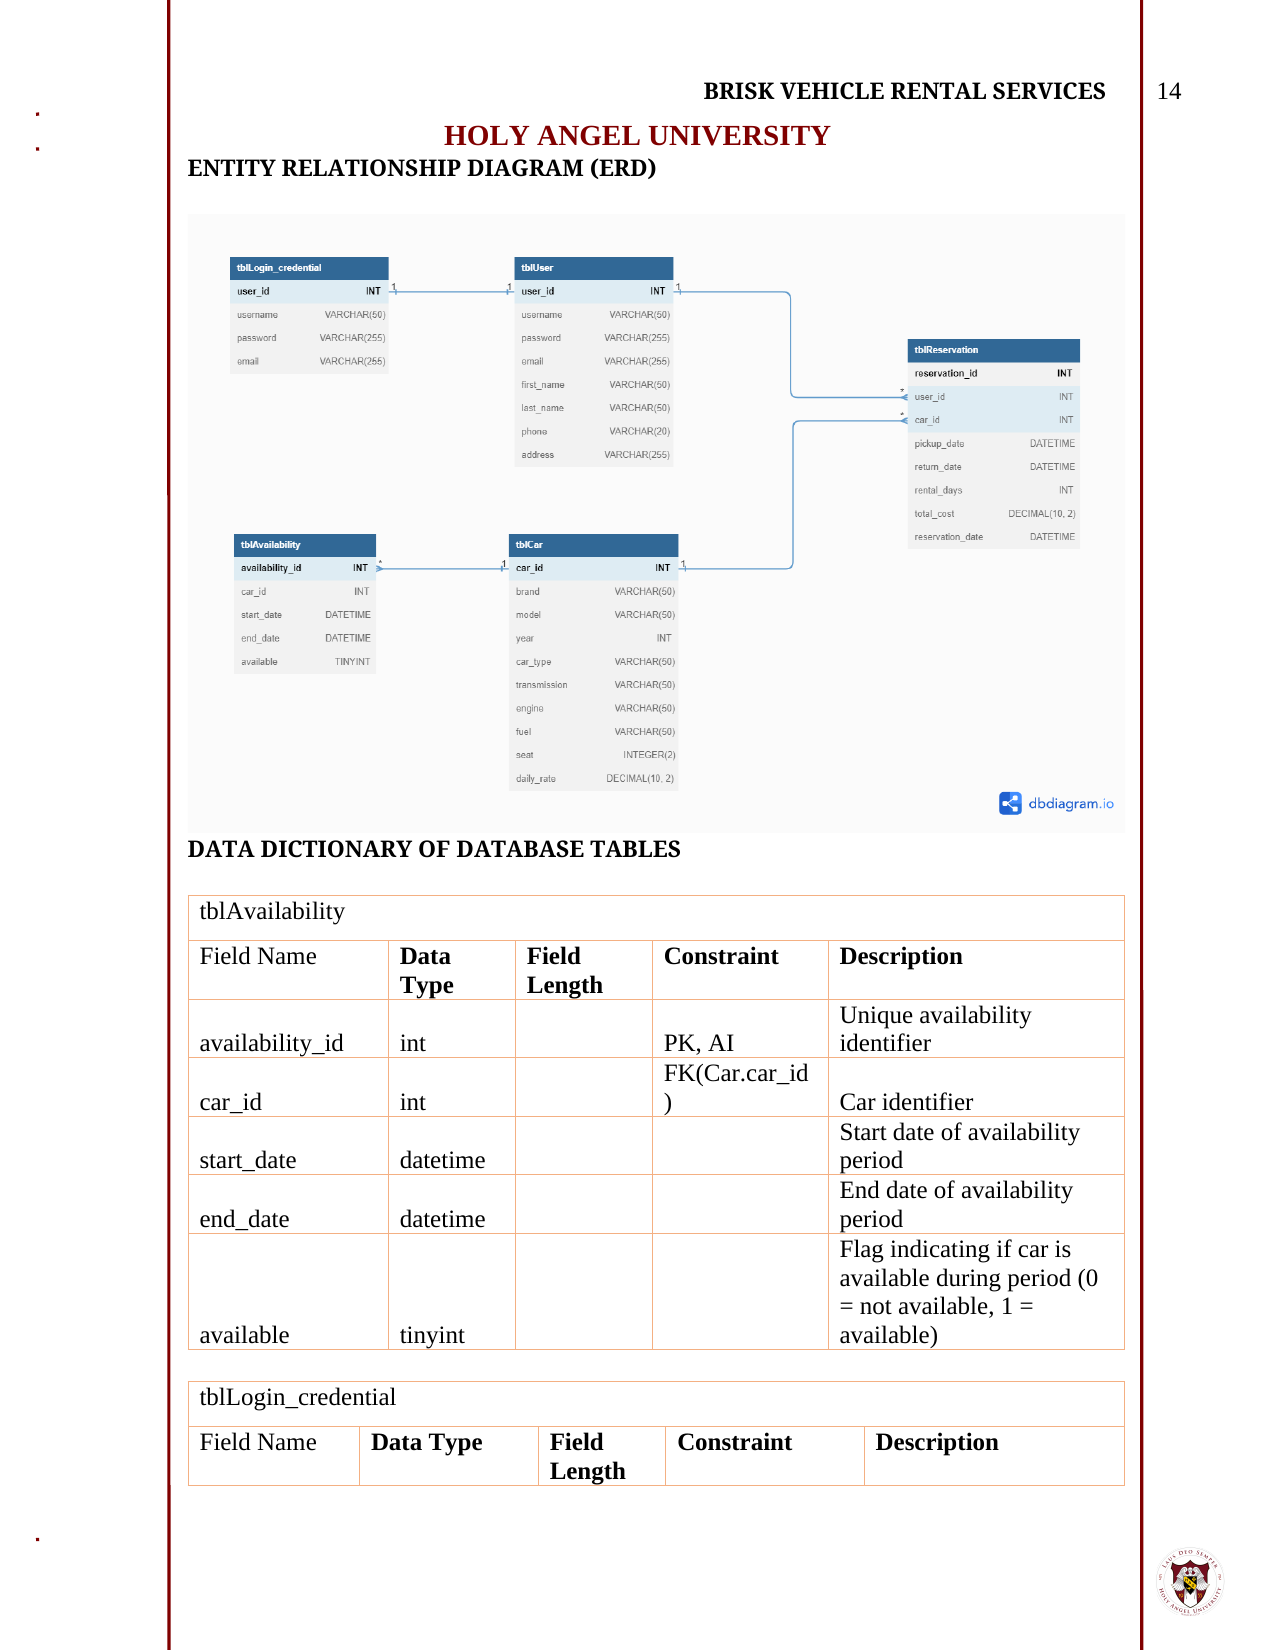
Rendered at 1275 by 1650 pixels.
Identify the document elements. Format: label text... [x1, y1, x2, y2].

text ENTITY RELATIONSHIP DIAGRAM (ERD) [187, 152, 1125, 183]
table_cell Description [829, 941, 1124, 999]
table_cell [653, 1175, 828, 1233]
table_cell Start date of availability period [829, 1117, 1124, 1174]
table_cell [516, 1058, 652, 1116]
table_cell datetime [389, 1175, 515, 1233]
table_cell Constraint [653, 941, 828, 999]
table_cell [653, 1234, 828, 1349]
table_cell Field Name [189, 1427, 359, 1485]
table_cell [516, 1000, 652, 1057]
table_cell FK(Car.car_id) [653, 1058, 828, 1116]
table_cell car_id [189, 1058, 388, 1116]
table_cell Field Length [539, 1427, 665, 1485]
table_cell int [389, 1058, 515, 1116]
table_cell end_date [189, 1175, 388, 1233]
table_header tblLogin_credential [189, 1382, 1124, 1426]
table_cell PK, AI [653, 1000, 828, 1057]
table_cell start_date [189, 1117, 388, 1174]
table_cell Car identifier [829, 1058, 1124, 1116]
table_cell availability_id [189, 1000, 388, 1057]
text DATA DICTIONARY OF DATABASE TABLES [187, 833, 1125, 864]
table_cell datetime [389, 1117, 515, 1174]
table_cell [516, 1175, 652, 1233]
table_cell [653, 1117, 828, 1174]
table_cell Data Type [360, 1427, 538, 1485]
table_cell End date of availability period [829, 1175, 1124, 1233]
picture [187, 214, 1125, 833]
table_header tblAvailability [189, 896, 1124, 940]
table_cell Field Length [516, 941, 652, 999]
table_cell Description [865, 1427, 1124, 1485]
table_cell Flag indicating if car is available during period (0 = not available, 1 = available) [829, 1234, 1124, 1349]
table_cell tinyint [389, 1234, 515, 1349]
table_cell Data Type [389, 941, 515, 999]
table_cell Unique availability identifier [829, 1000, 1124, 1057]
table_cell int [389, 1000, 515, 1057]
table_cell Constraint [666, 1427, 864, 1485]
table_cell Field Name [189, 941, 388, 999]
table_cell available [189, 1234, 388, 1349]
table_cell [516, 1117, 652, 1174]
picture [1146, 1541, 1234, 1624]
table_cell [516, 1234, 652, 1349]
